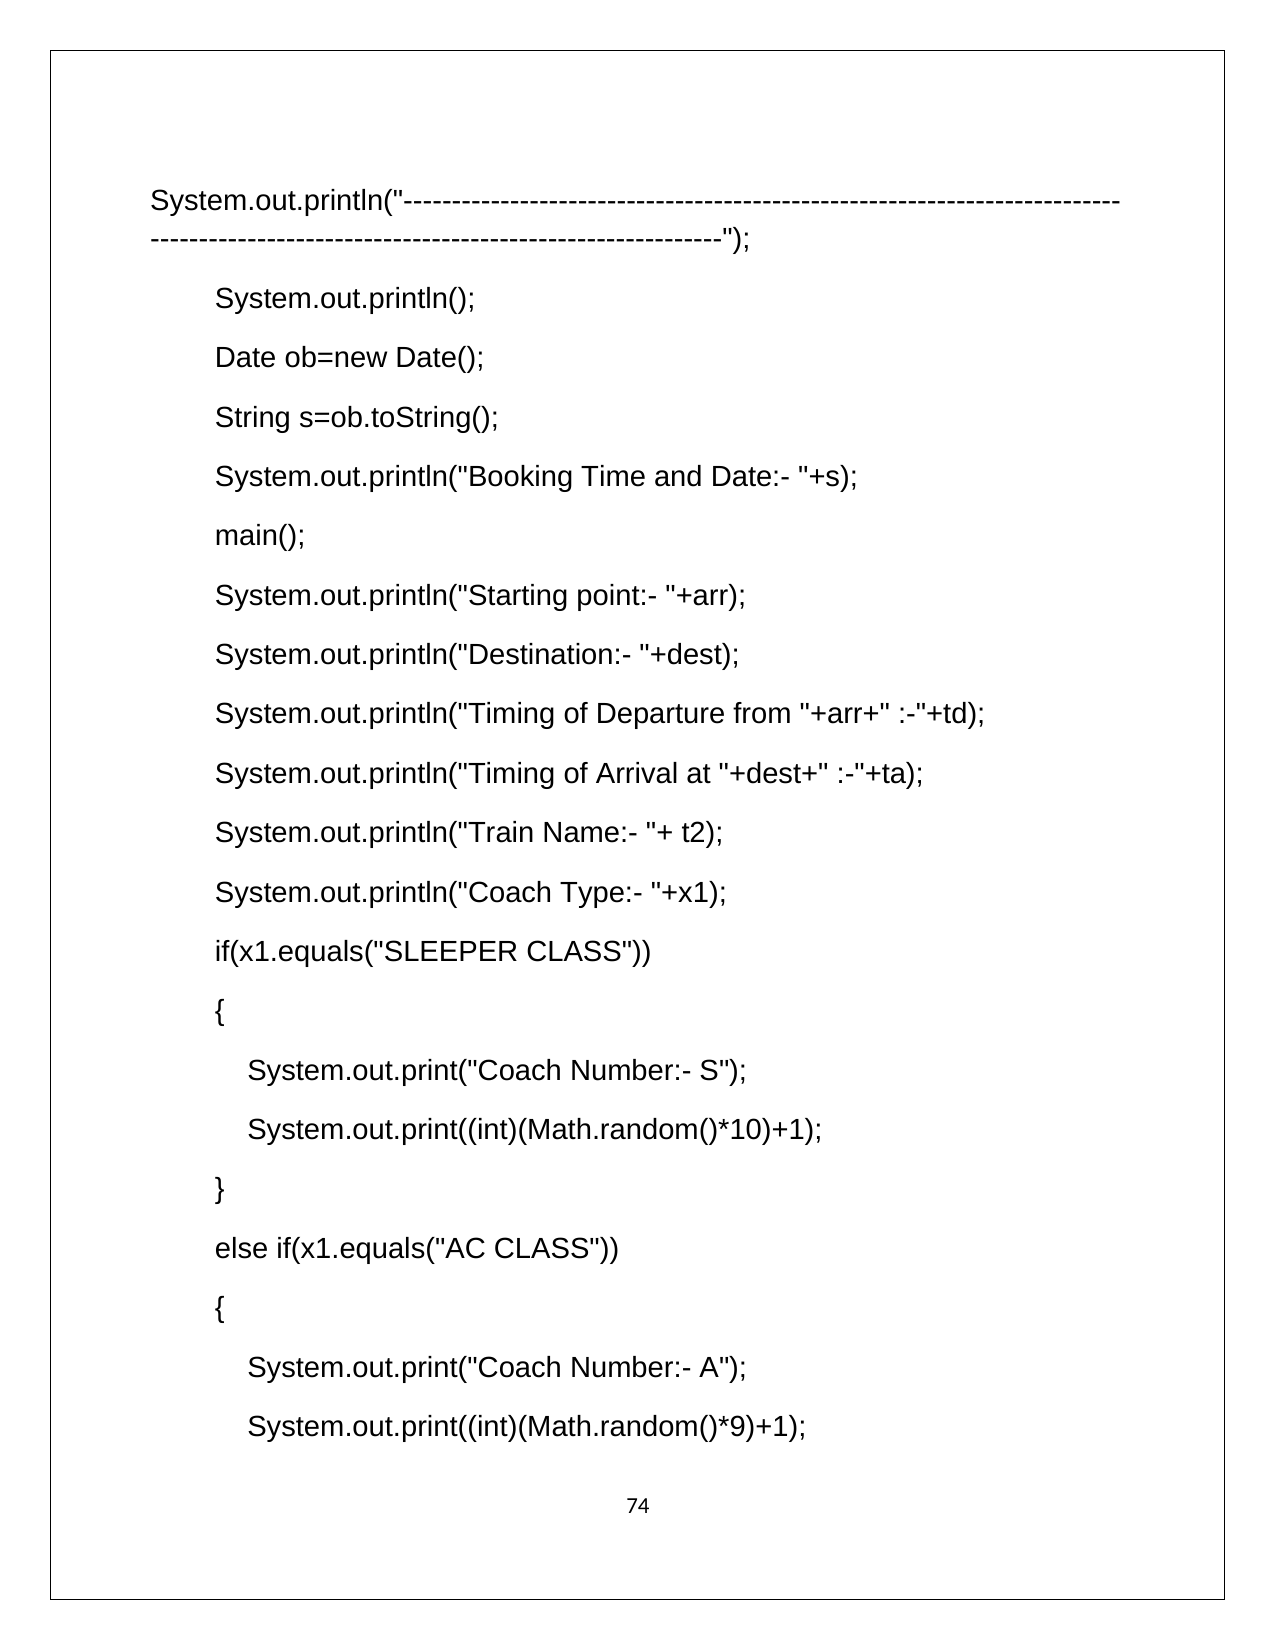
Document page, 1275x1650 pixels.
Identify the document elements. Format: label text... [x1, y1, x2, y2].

text System.out.println("Destination:- "+dest); [150, 637, 1125, 671]
text } [150, 1172, 1125, 1205]
text System.out.print((int)(Math.random()*10)+1); [150, 1112, 1125, 1146]
text System.out.println("Timing of Departure from "+arr+" :-"+td); [150, 697, 1125, 730]
text else if(x1.equals("AC CLASS")) [150, 1231, 1125, 1264]
text main(); [150, 518, 1125, 552]
text System.out.println("Starting point:- "+arr); [150, 578, 1125, 611]
text System.out.println("Booking Time and Date:- "+s); [150, 459, 1125, 493]
text System.out.println("-------------------------------------------------------------------------------------------------------------------------------------"); [150, 150, 1125, 255]
text String s=ob.toString(); [150, 400, 1125, 433]
text System.out.print("Coach Number:- S"); [150, 1053, 1125, 1086]
text Date ob=new Date(); [150, 340, 1125, 374]
text System.out.println(); [150, 281, 1125, 314]
text if(x1.equals("SLEEPER CLASS")) [150, 934, 1125, 968]
text System.out.println("Timing of Arrival at "+dest+" :-"+ta); [150, 756, 1125, 789]
text System.out.print((int)(Math.random()*9)+1); [150, 1409, 1125, 1443]
text System.out.println("Train Name:- "+ t2); [150, 815, 1125, 849]
text System.out.print("Coach Number:- A"); [150, 1350, 1125, 1383]
text { [150, 993, 1125, 1027]
text { [150, 1290, 1125, 1324]
text System.out.println("Coach Type:- "+x1); [150, 875, 1125, 908]
